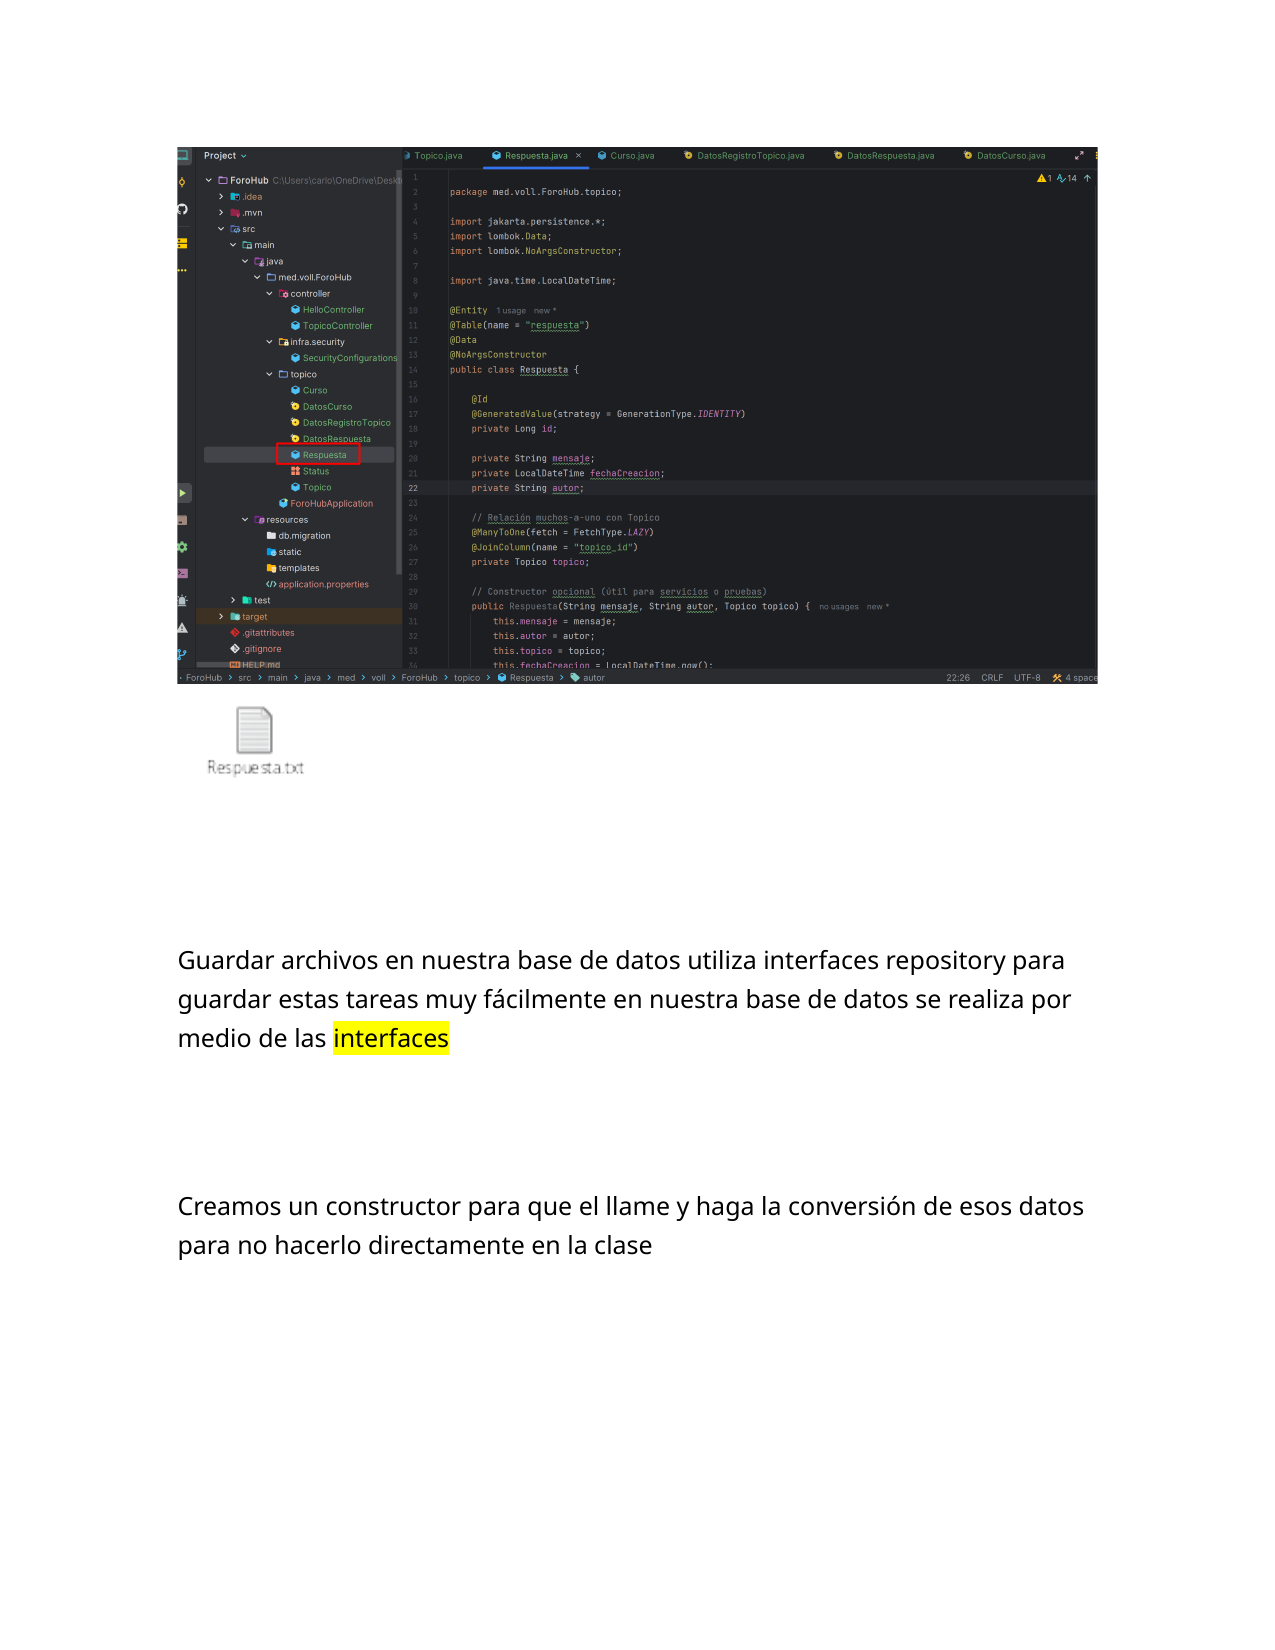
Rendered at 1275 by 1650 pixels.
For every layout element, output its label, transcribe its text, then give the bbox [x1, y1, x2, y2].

text Creamos un constructor para que el llame y haga la conversión de esos datos para no hacerlo directamente en la clase [177, 1188, 1098, 1262]
text Guardar archivos en nuestra base de datos utiliza interfaces repository para guardar estas tareas muy fácilmente en nuestra base de datos se realiza por medio de las interfaces [177, 943, 1098, 1055]
picture [177, 147, 1098, 684]
